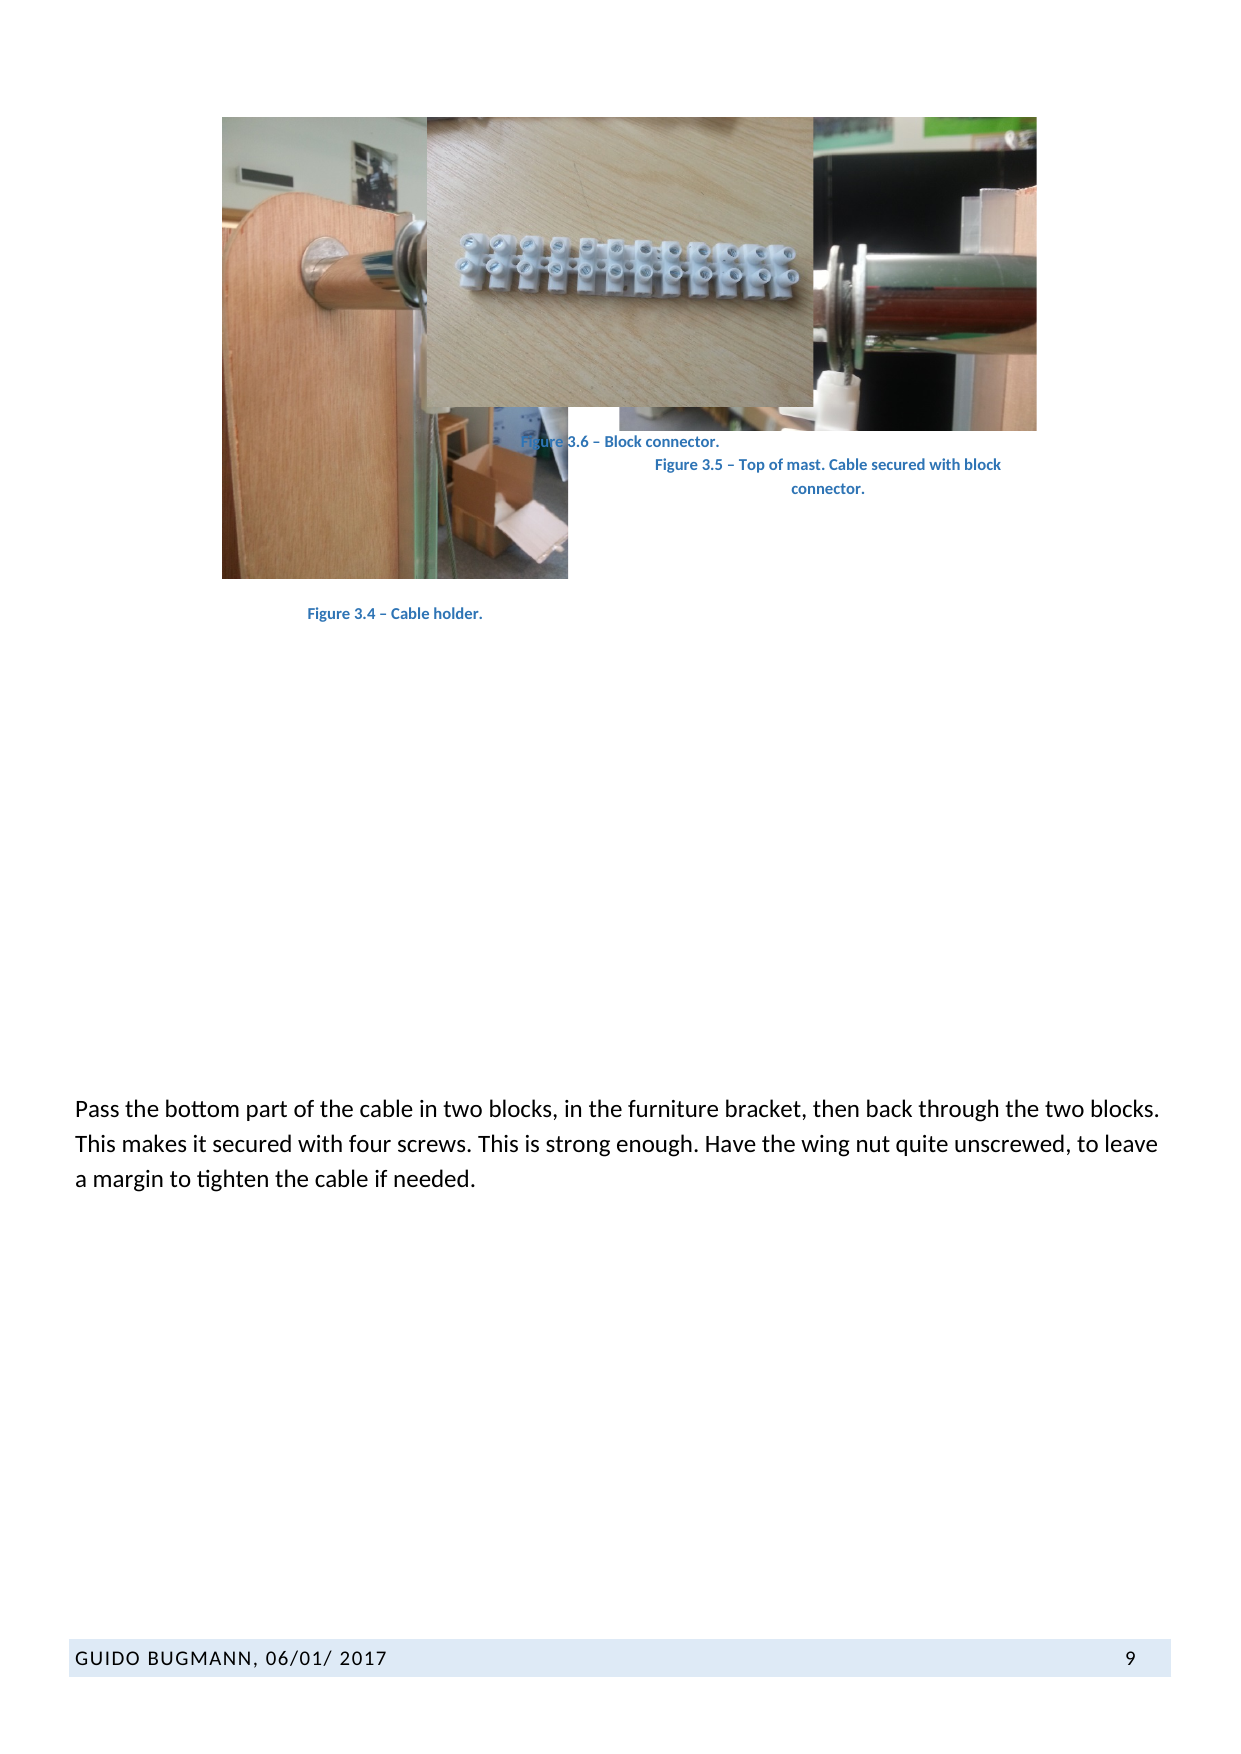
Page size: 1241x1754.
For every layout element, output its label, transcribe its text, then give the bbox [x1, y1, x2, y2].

picture [222, 117, 1037, 579]
text Pass the bottom part of the cable in two blocks, in the furniture bracket, then back through the two blocks. This makes it secured with four screws. This is strong enough. Have the wing nut quite unscrewed, to leave a margin to tighten the cable if needed. [75, 1093, 1165, 1194]
